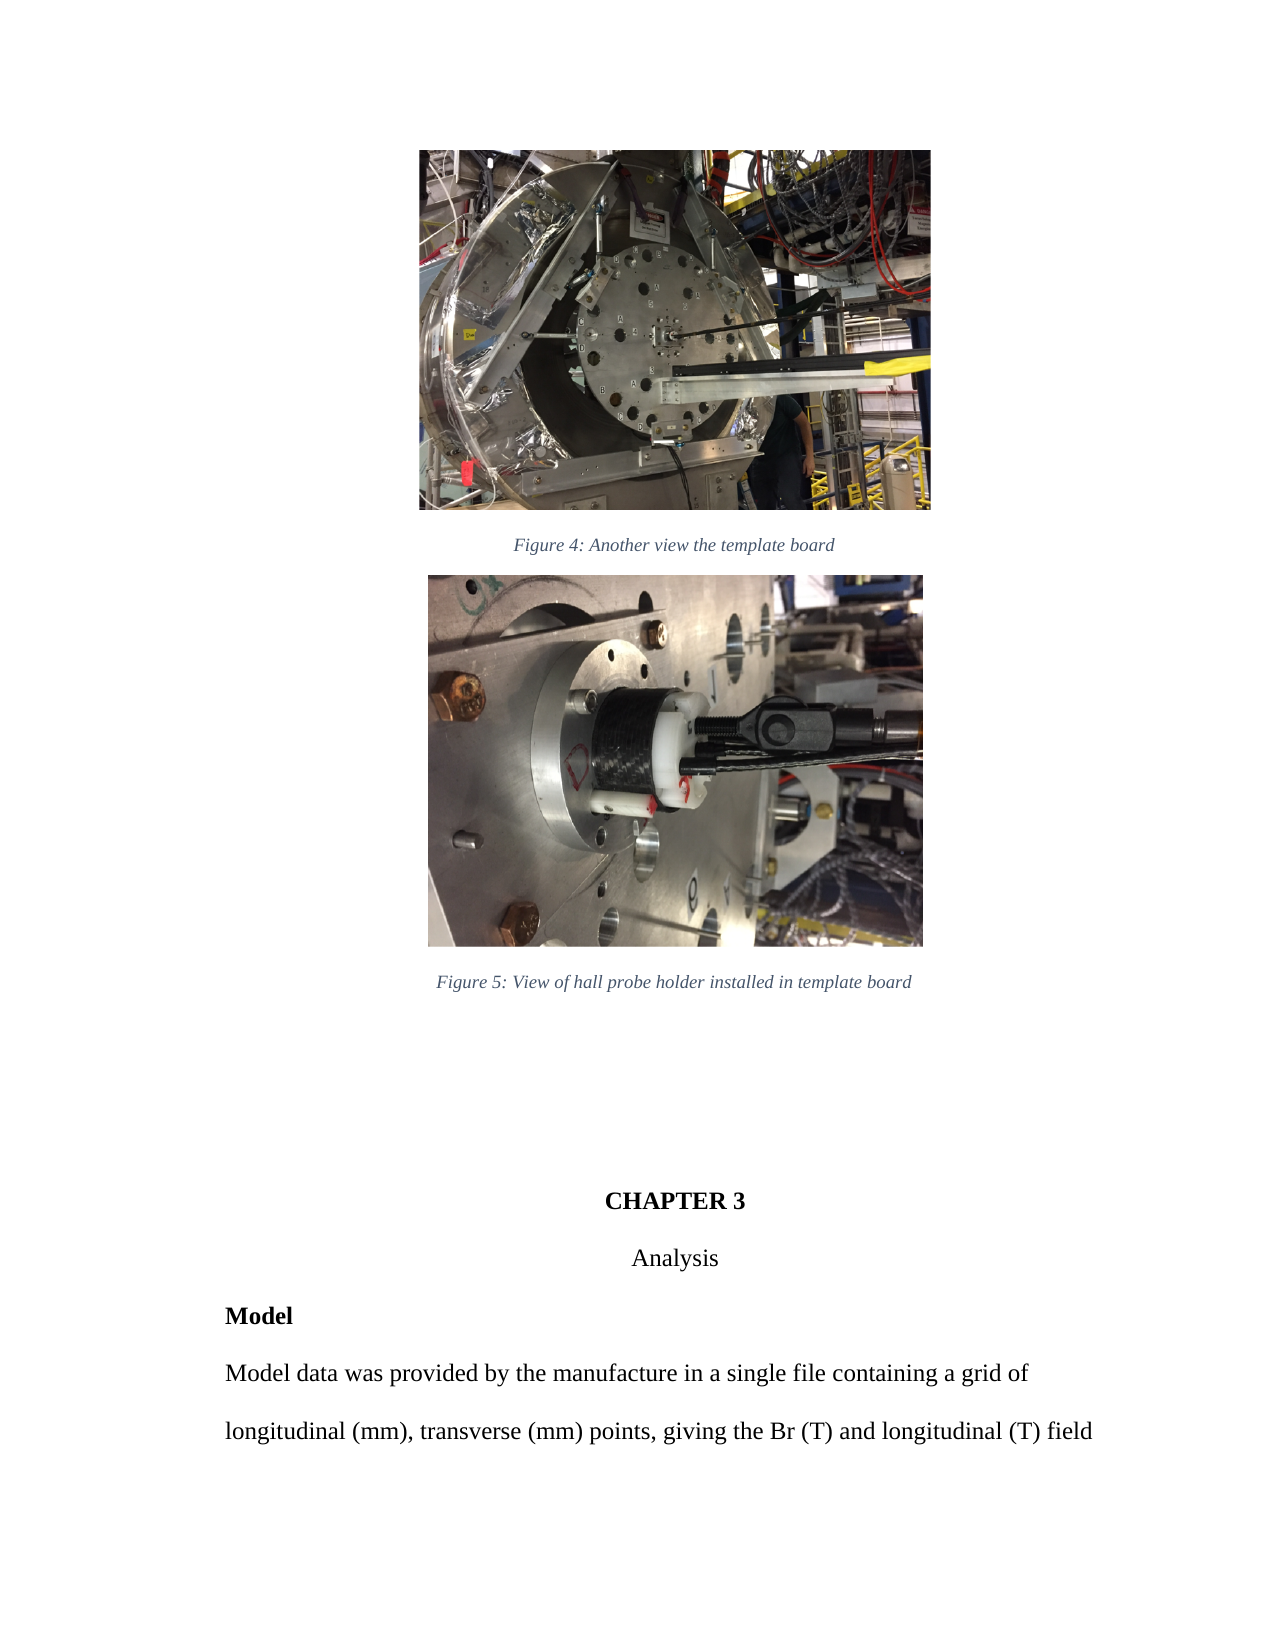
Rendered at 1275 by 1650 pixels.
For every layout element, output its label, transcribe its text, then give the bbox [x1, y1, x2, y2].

text Model [225, 1301, 1125, 1330]
text CHAPTER 3 [225, 1186, 1125, 1215]
text Analysis [225, 1243, 1125, 1272]
picture [419, 150, 931, 510]
text Figure 4: Another view the template board [225, 534, 1125, 555]
text Figure 5: View of hall probe holder installed in template board [225, 971, 1125, 993]
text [225, 1358, 1125, 1445]
picture [427, 575, 923, 947]
